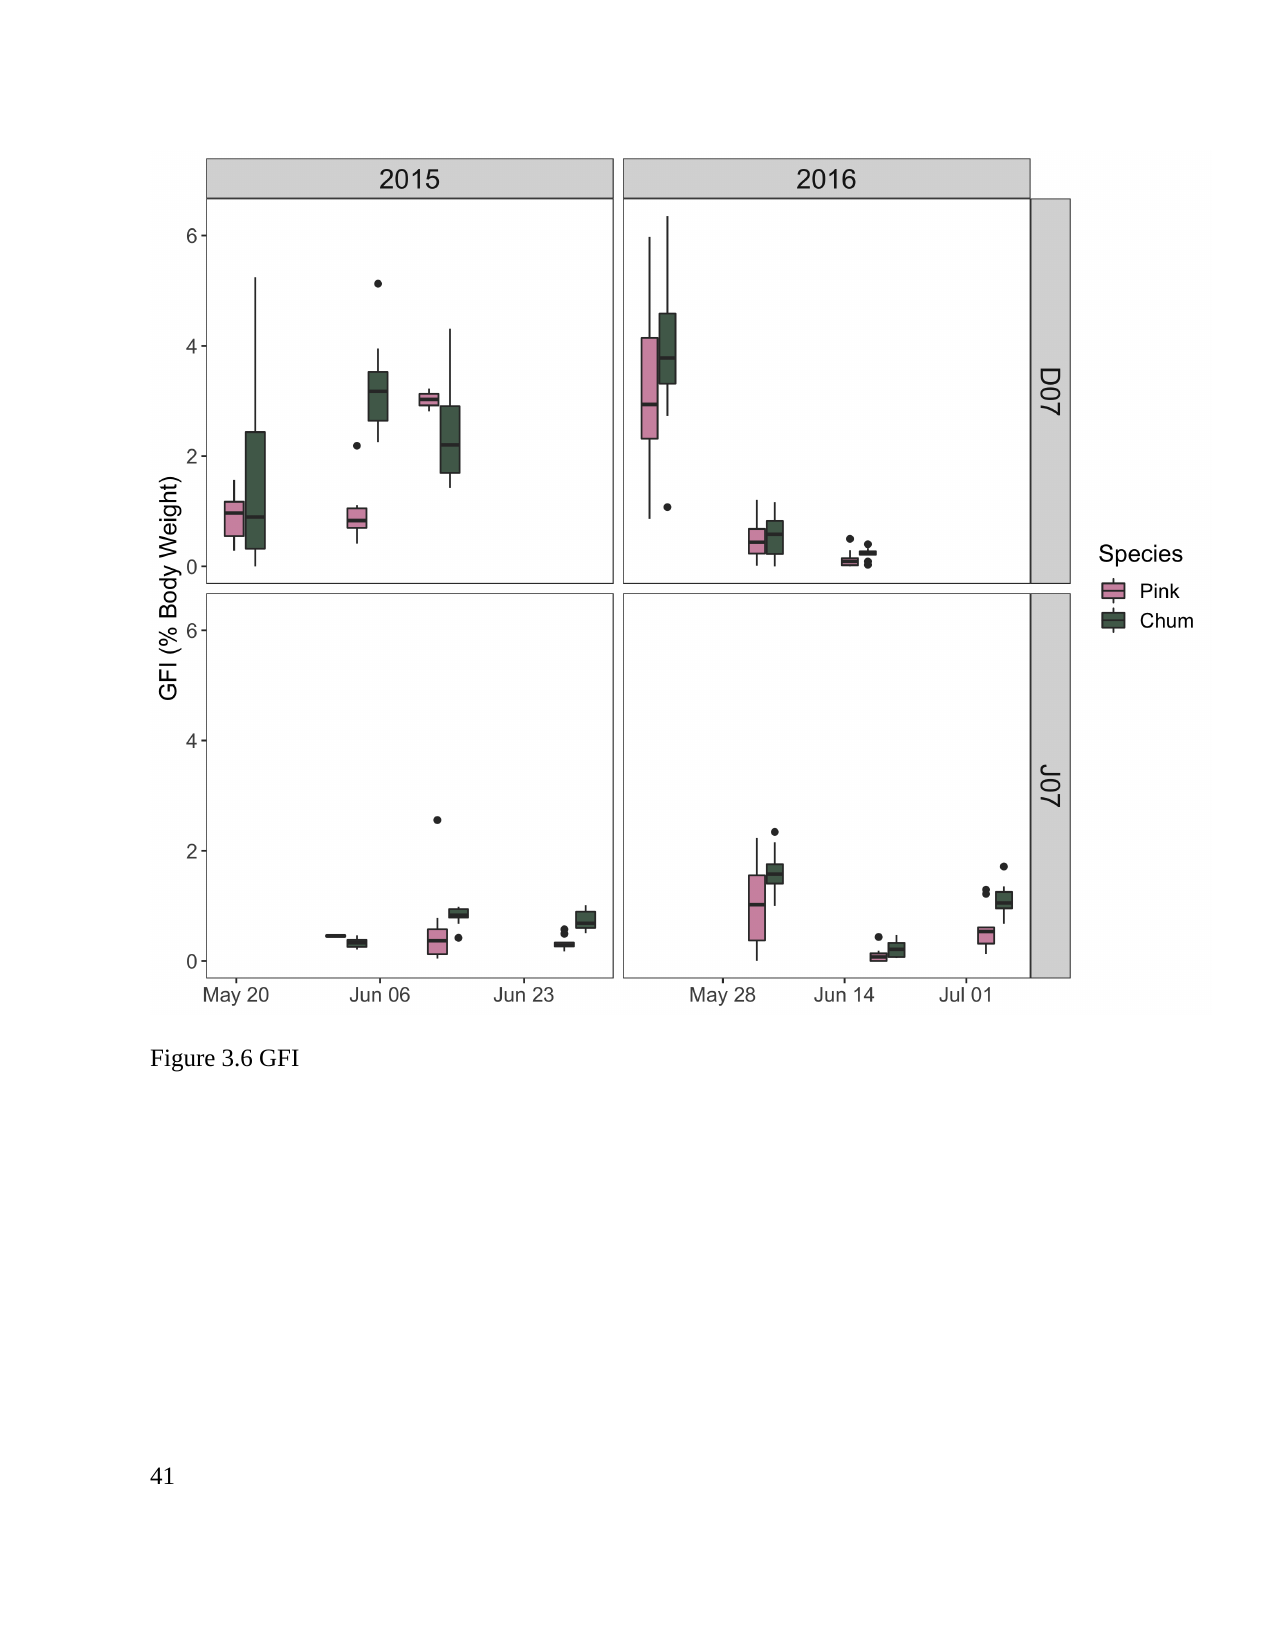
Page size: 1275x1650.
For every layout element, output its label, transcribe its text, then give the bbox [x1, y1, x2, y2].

text Figure 3.6 GFI [150, 1043, 1125, 1072]
picture [150, 150, 1213, 1015]
